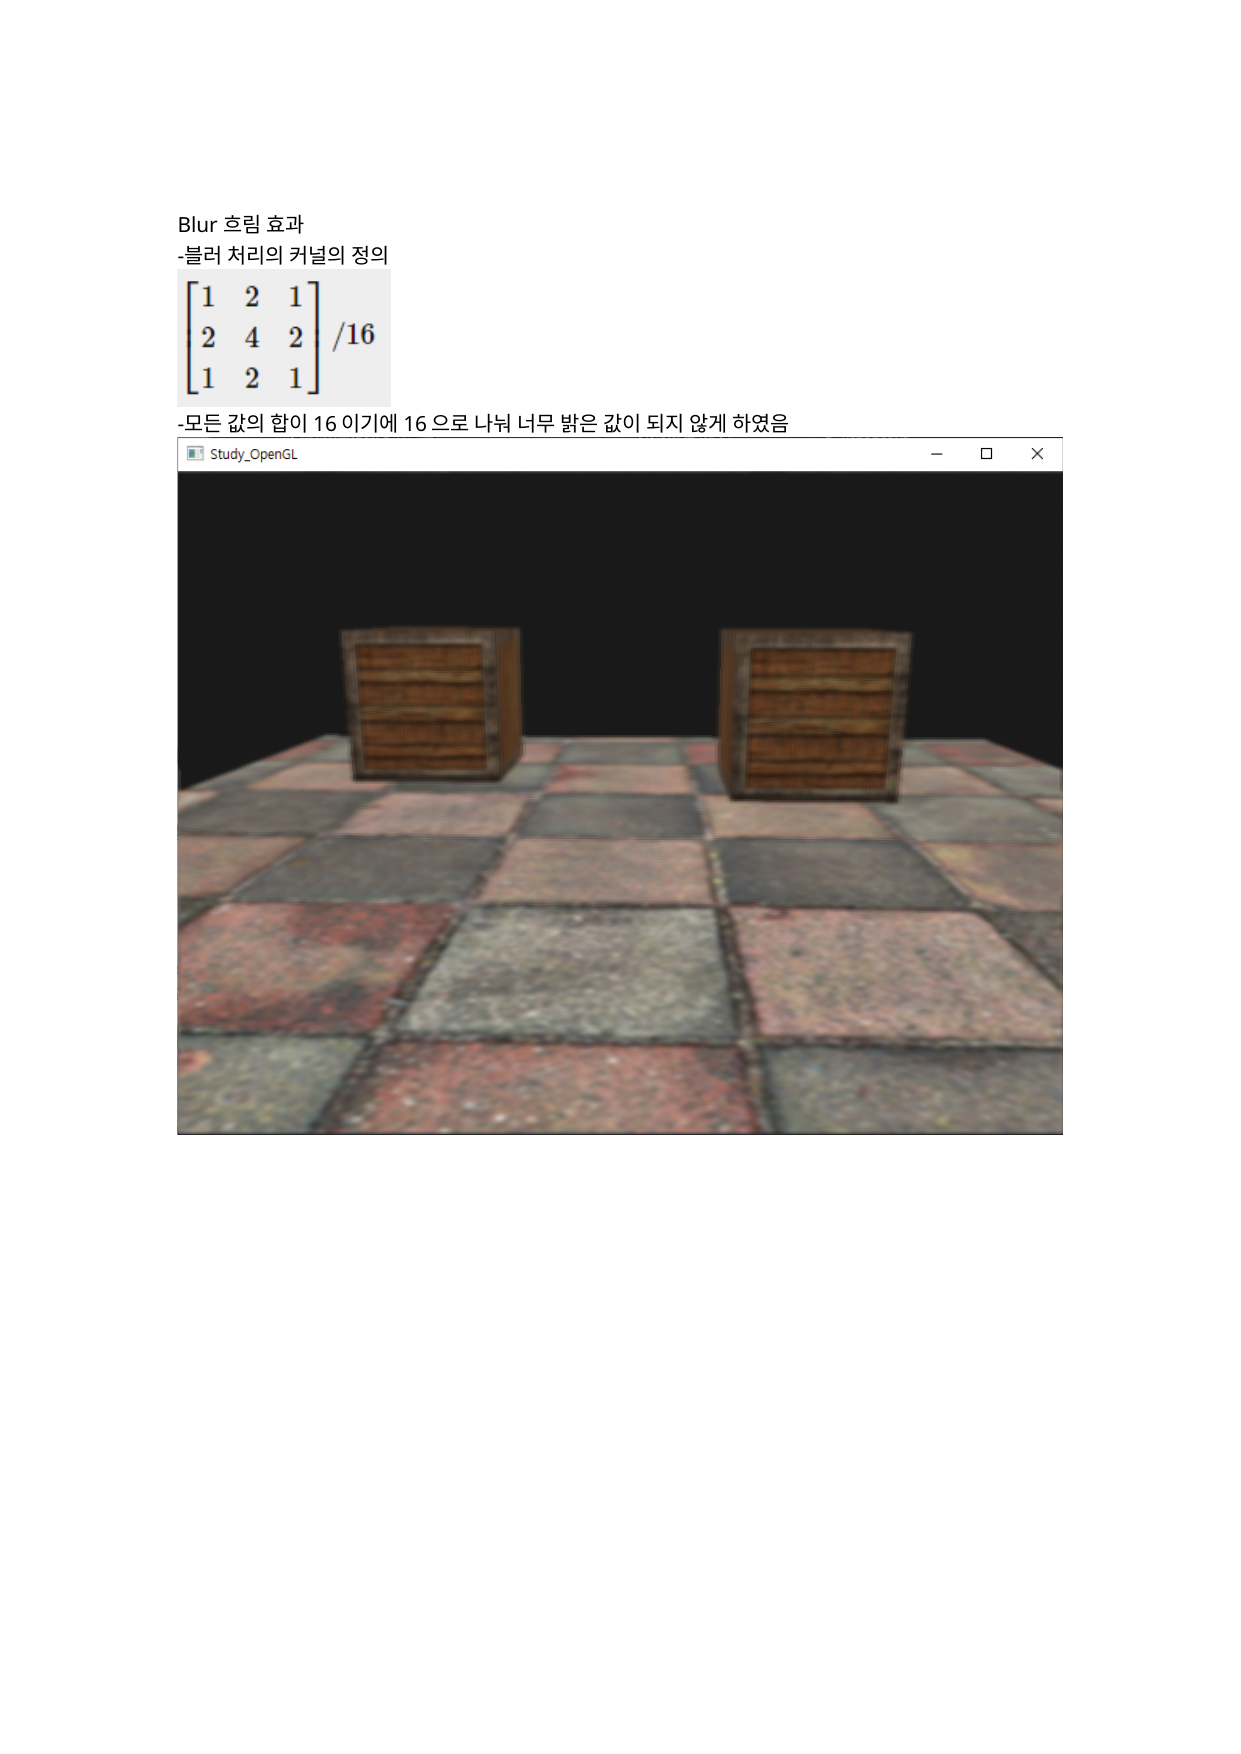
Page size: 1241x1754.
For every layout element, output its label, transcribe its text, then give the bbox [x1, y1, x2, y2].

picture [177, 269, 391, 407]
text -블러 처리의 커널의 정의 [177, 239, 1063, 269]
text Blur 흐림 효과 [169, 207, 1071, 239]
text -모든 값의 합이 16이기에 16으로 나눠 너무 밝은 값이 되지 않게 하였음 [177, 269, 1063, 437]
picture [177, 437, 1063, 1135]
